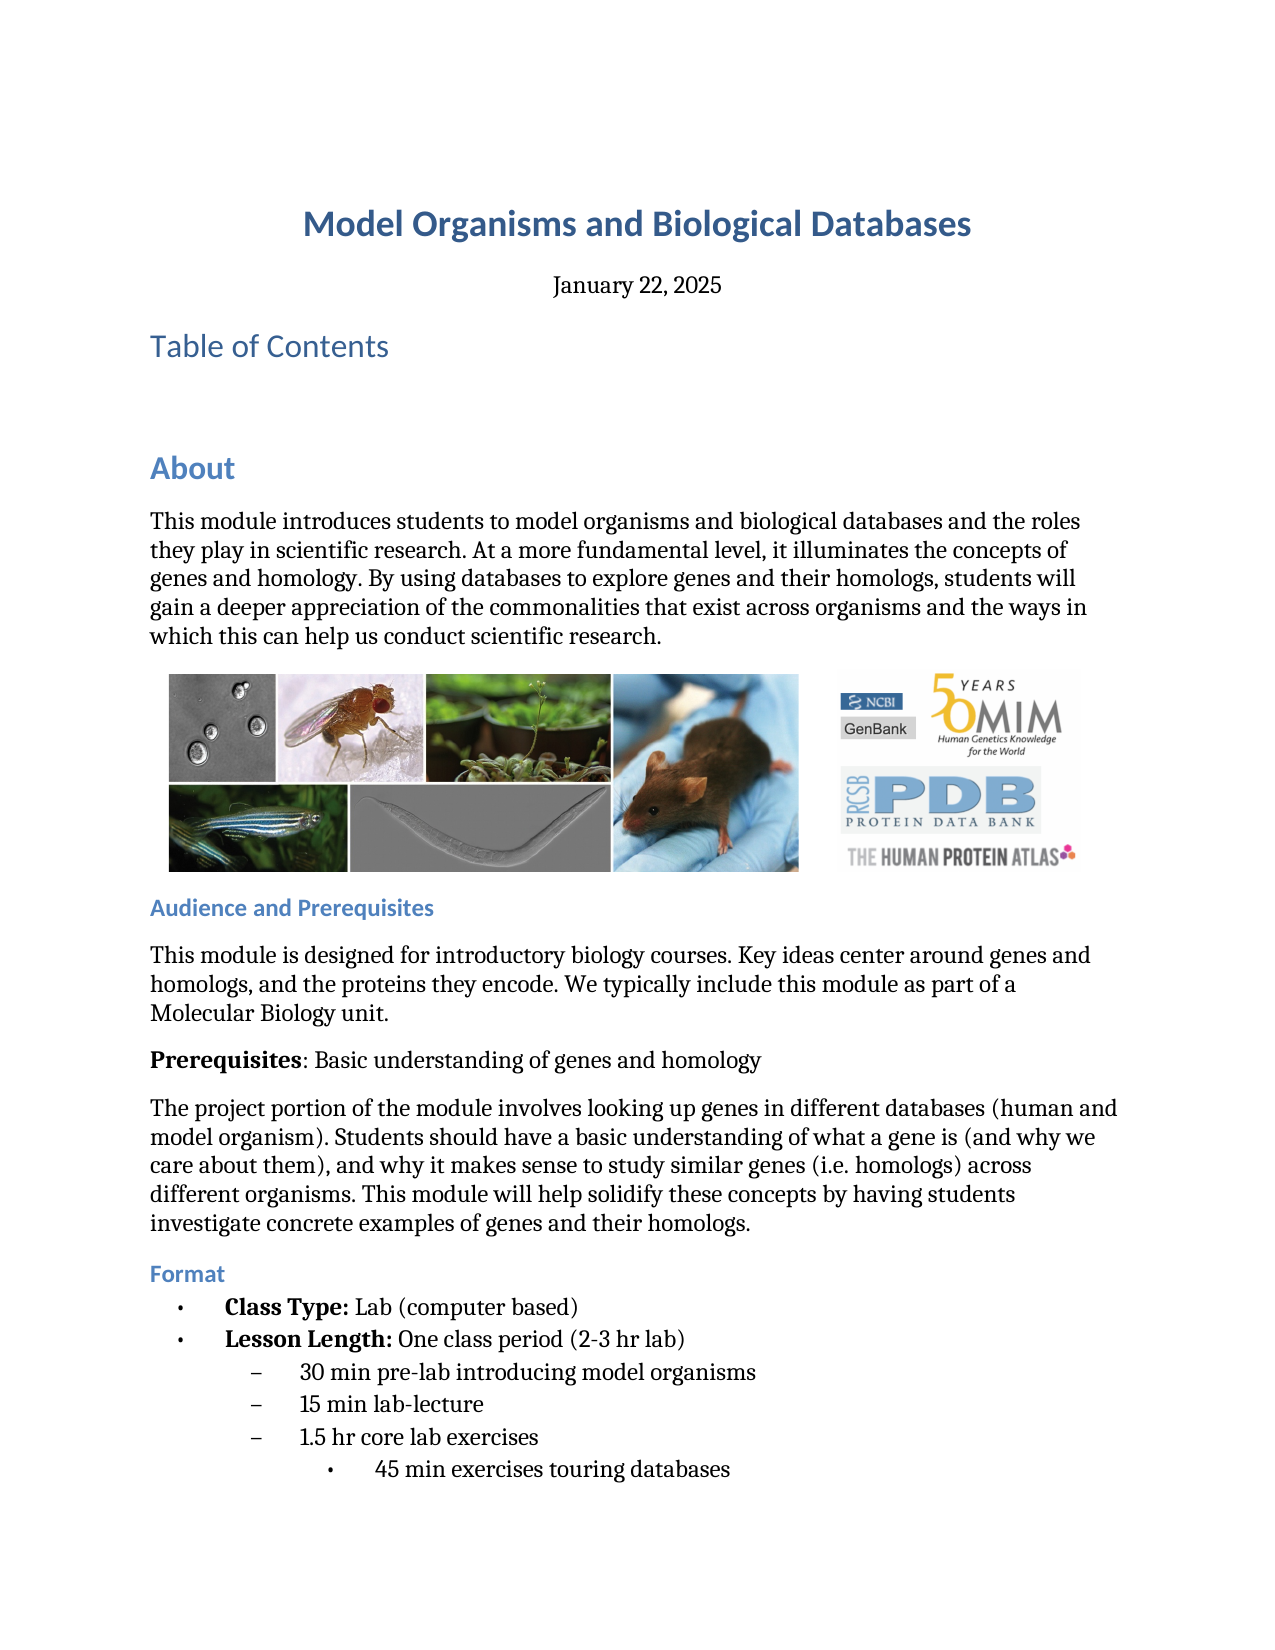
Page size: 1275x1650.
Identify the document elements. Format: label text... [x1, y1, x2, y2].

subtitle Format [150, 1258, 1125, 1289]
list 30 min pre-lab introducing model organisms [250, 1358, 1125, 1386]
text Prerequisites: Basic understanding of genes and homology [150, 1046, 1125, 1075]
subtitle About [150, 447, 1125, 488]
picture [836, 669, 1082, 872]
text This module is designed for introductory biology courses. Key ideas center around genes and homologs, and the proteins they encode. We typically include this module as part of a Molecular Biology unit. [150, 941, 1125, 1028]
list Class Type: Lab (computer based) [175, 1293, 1125, 1321]
text January 22, 2025 [150, 271, 1125, 299]
list 45 min exercises touring databases [325, 1455, 1125, 1484]
text The project portion of the module involves looking up genes in different databases (human and model organism). Students should have a basic understanding of what a gene is (and why we care about them), and why it makes sense to study similar genes (i.e. homologs) across different organisms. This module will help solidify these concepts by having students investigate concrete examples of genes and their homologs. [150, 1094, 1125, 1238]
picture [168, 674, 799, 872]
subtitle Audience and Prerequisites [150, 892, 1125, 923]
title Model Organisms and Biological Databases [150, 200, 1125, 246]
list 15 min lab-lecture [250, 1390, 1125, 1419]
list 1.5 hr core lab exercises [250, 1423, 1125, 1451]
list Lesson Length: One class period (2-3 hr lab) [175, 1325, 1125, 1354]
text This module introduces students to model organisms and biological databases and the roles they play in scientific research. At a more fundamental level, it illuminates the concepts of genes and homology. By using databases to explore genes and their homologs, students will gain a deeper appreciation of the commonalities that exist across organisms and the ways in which this can help us conduct scientific research. [150, 507, 1125, 651]
